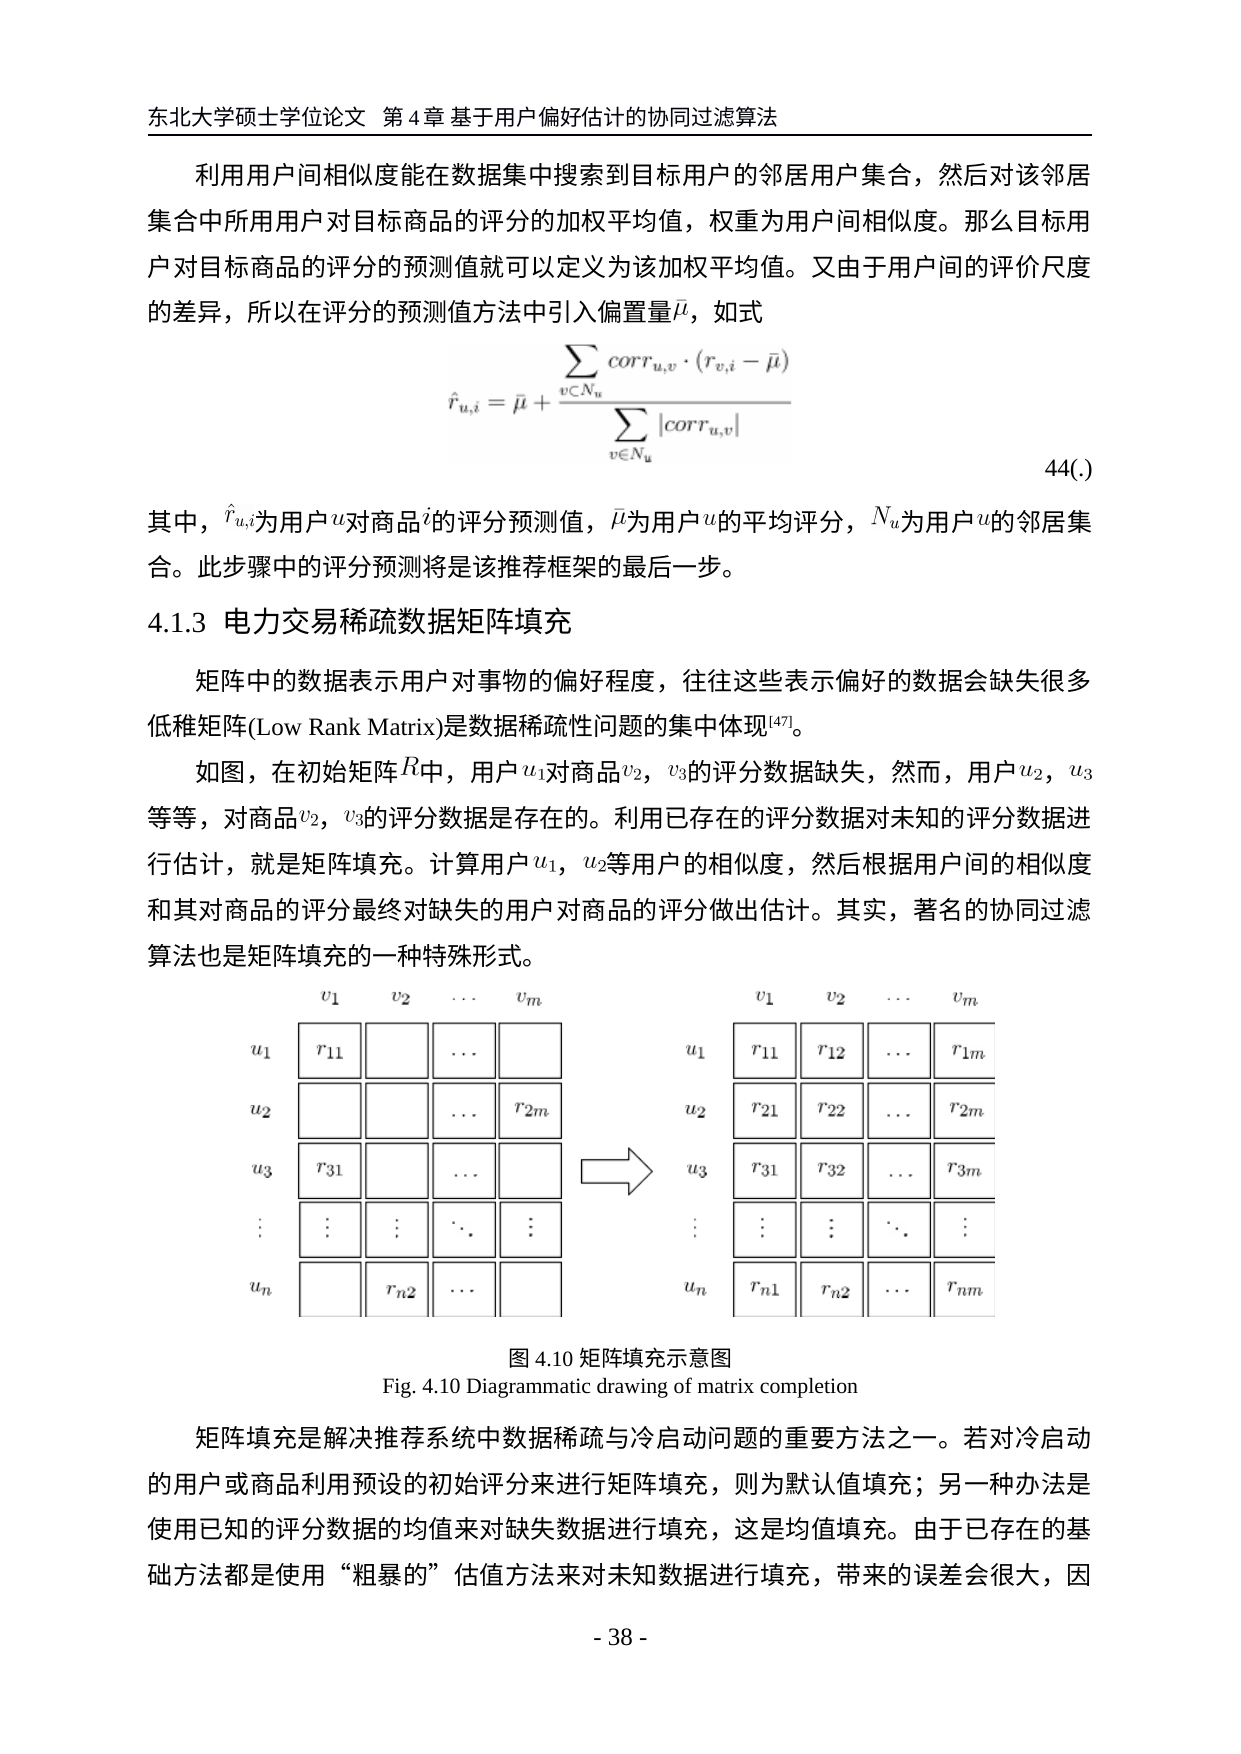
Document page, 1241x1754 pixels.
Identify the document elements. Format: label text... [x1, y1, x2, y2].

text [148, 1411, 1092, 1594]
text 其中，为用户对商品的评分预测值，为用户的平均评分，为用户的邻居集合。此步骤中的评分预测将是该推荐框架的最后一步。 [148, 494, 1092, 586]
subtitle 电力交易稀疏数据矩阵填充 [148, 598, 1092, 641]
text 矩阵中的数据表示用户对事物的偏好程度，往往这些表示偏好的数据会缺失很多，低稚矩阵(Low Rank Matrix)是数据稀疏性问题的集中体现[47]。 [148, 653, 1092, 745]
text 如图，在初始矩阵中，用户对商品，的评分数据缺失，然而，用户，等等，对商品，的评分数据是存在的。利用已存在的评分数据对未知的评分数据进行估计，就是矩阵填充。计算用户，等用户的相似度，然后根据用户间的相似度和其对商品的评分最终对缺失的用户对商品的评分做出估计。其实，著名的协同过滤算法也是矩阵填充的一种特殊形式。 [148, 745, 1092, 974]
text 利用用户间相似度能在数据集中搜索到目标用户的邻居用户集合，然后对该邻居集合中所用用户对目标商品的评分的加权平均值，权重为用户间相似度。那么目标用户对目标商品的评分的预测值就可以定义为该加权平均值。又由于用户间的评价尺度的差异，所以在评分的预测值方法中引入偏置量，如式 [148, 148, 1092, 331]
